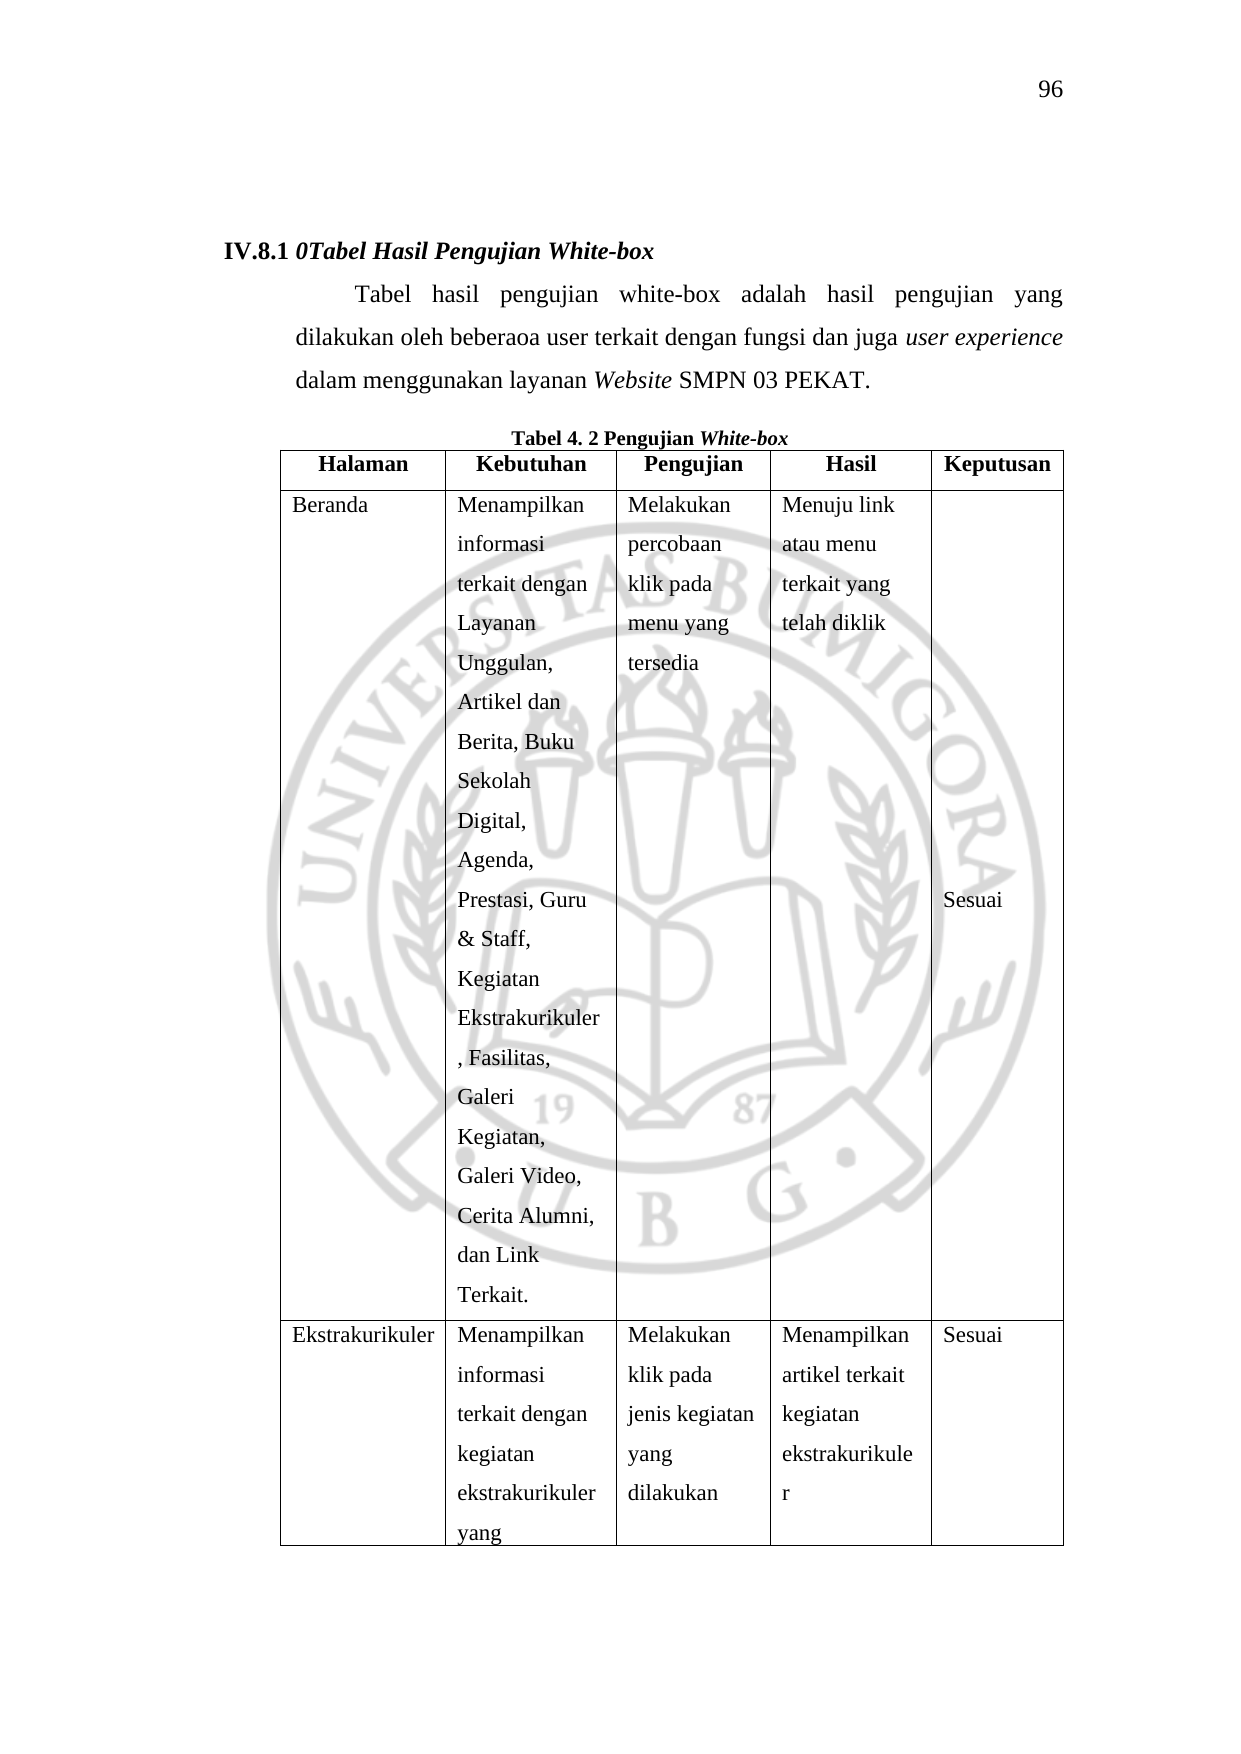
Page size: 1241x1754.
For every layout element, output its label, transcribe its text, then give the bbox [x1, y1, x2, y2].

table_cell Melakukan percobaan klik pada menu yang tersedia [617, 491, 770, 1320]
subtitle 0Tabel Hasil Pengujian White-box [295, 236, 1063, 265]
table_cell Beranda [281, 491, 445, 1320]
table_header Kebutuhan [446, 451, 616, 490]
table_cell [771, 1321, 931, 1545]
text Tabel hasil pengujian white-box adalah hasil pengujian yang dilakukan oleh beberaoa user terkait dengan fungsi dan juga user experience dalam menggunakan layanan Website SMPN 03 PEKAT. [295, 279, 1063, 394]
table_cell Menampilkan informasi terkait dengan Layanan Unggulan, Artikel dan Berita, Buku Sekolah Digital, Agenda, Prestasi, Guru & Staff, Kegiatan Ekstrakurikuler, Fasilitas, Galeri Kegiatan, Galeri Video, Cerita Alumni, dan Link Terkait. [446, 491, 616, 1320]
table_header Pengujian [617, 451, 770, 490]
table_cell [446, 1321, 616, 1545]
table_cell Sesuai [932, 491, 1063, 1320]
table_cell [617, 1321, 770, 1545]
text Tabel 4. 2 Pengujian White-box [236, 425, 1063, 449]
table_cell Menuju link atau menu terkait yang telah diklik [771, 491, 931, 1320]
table_header Keputusan [932, 451, 1063, 490]
table_header Halaman [281, 451, 445, 490]
table_header Hasil [771, 451, 931, 490]
table_cell Ekstrakurikuler [281, 1321, 445, 1545]
table_cell Sesuai [932, 1321, 1063, 1545]
